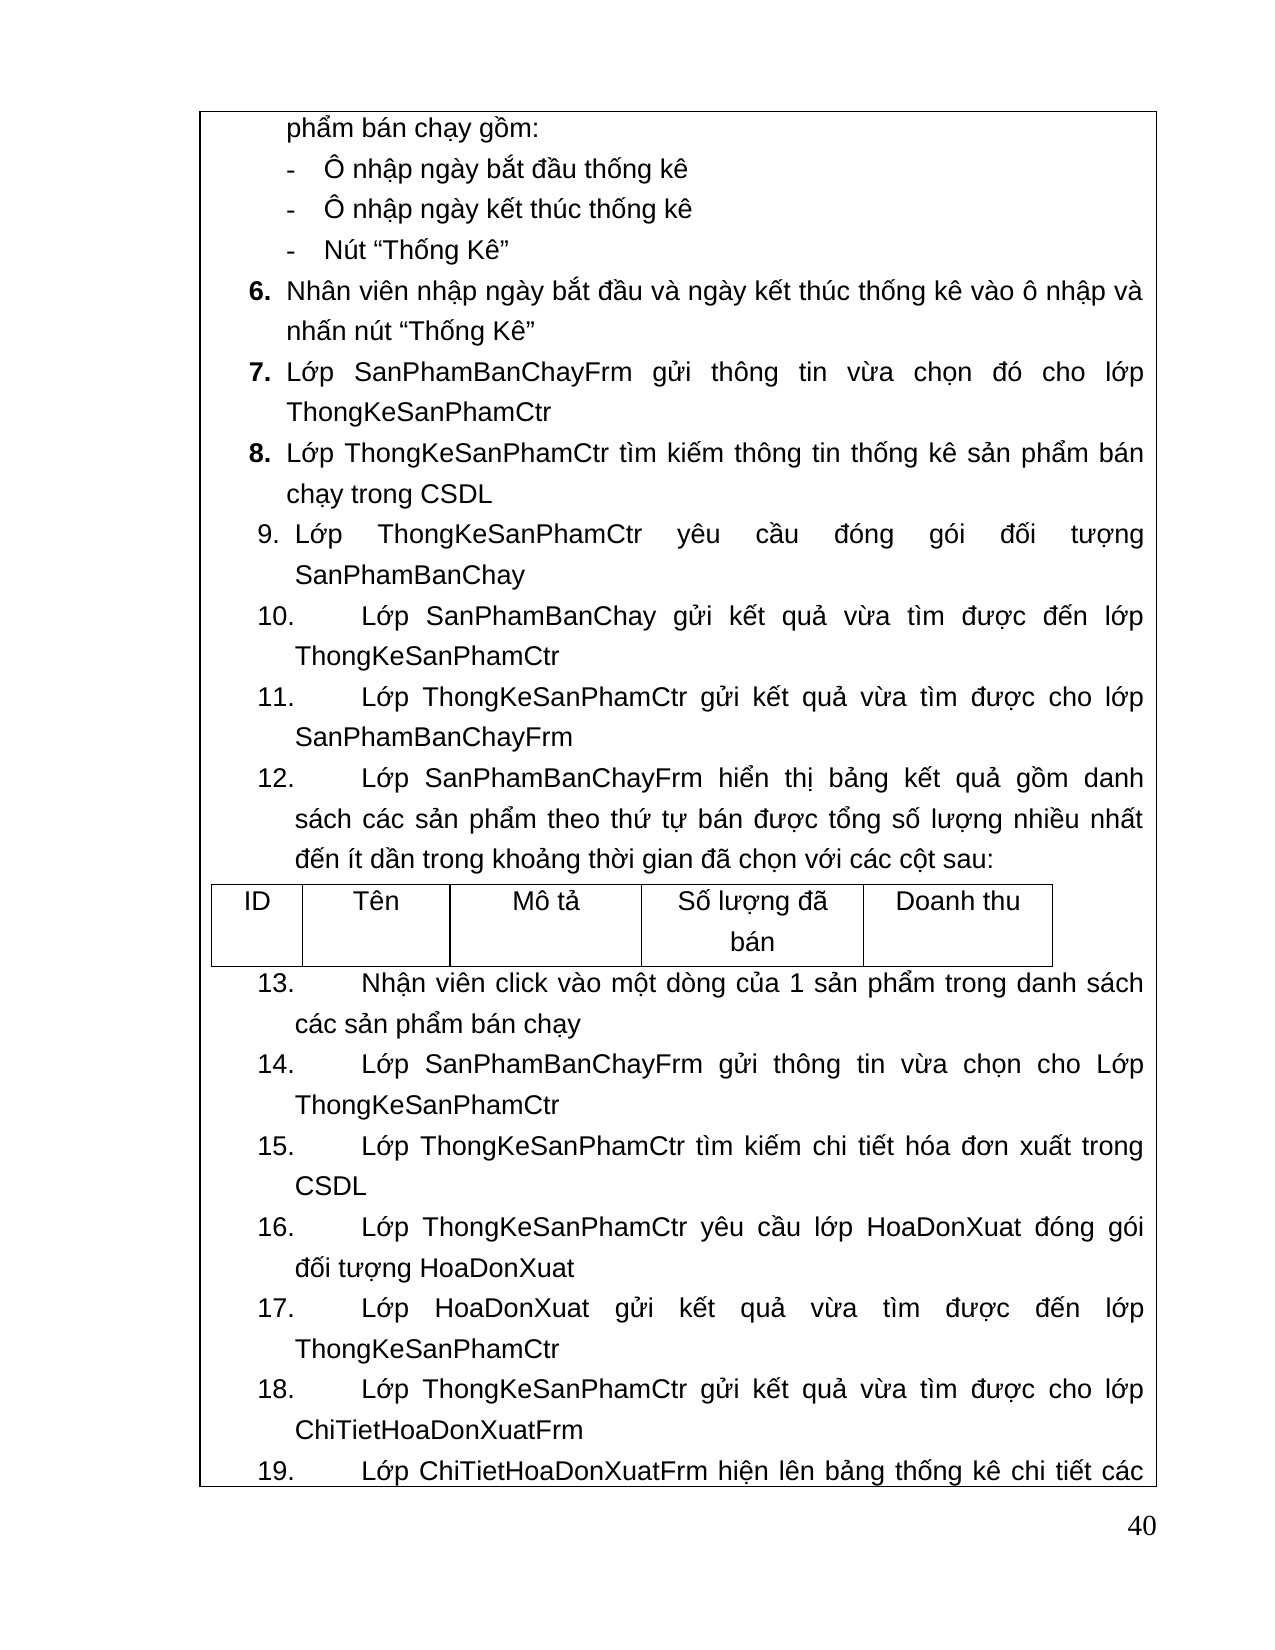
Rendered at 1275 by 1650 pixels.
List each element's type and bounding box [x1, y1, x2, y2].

table_cell [201, 112, 1156, 1486]
